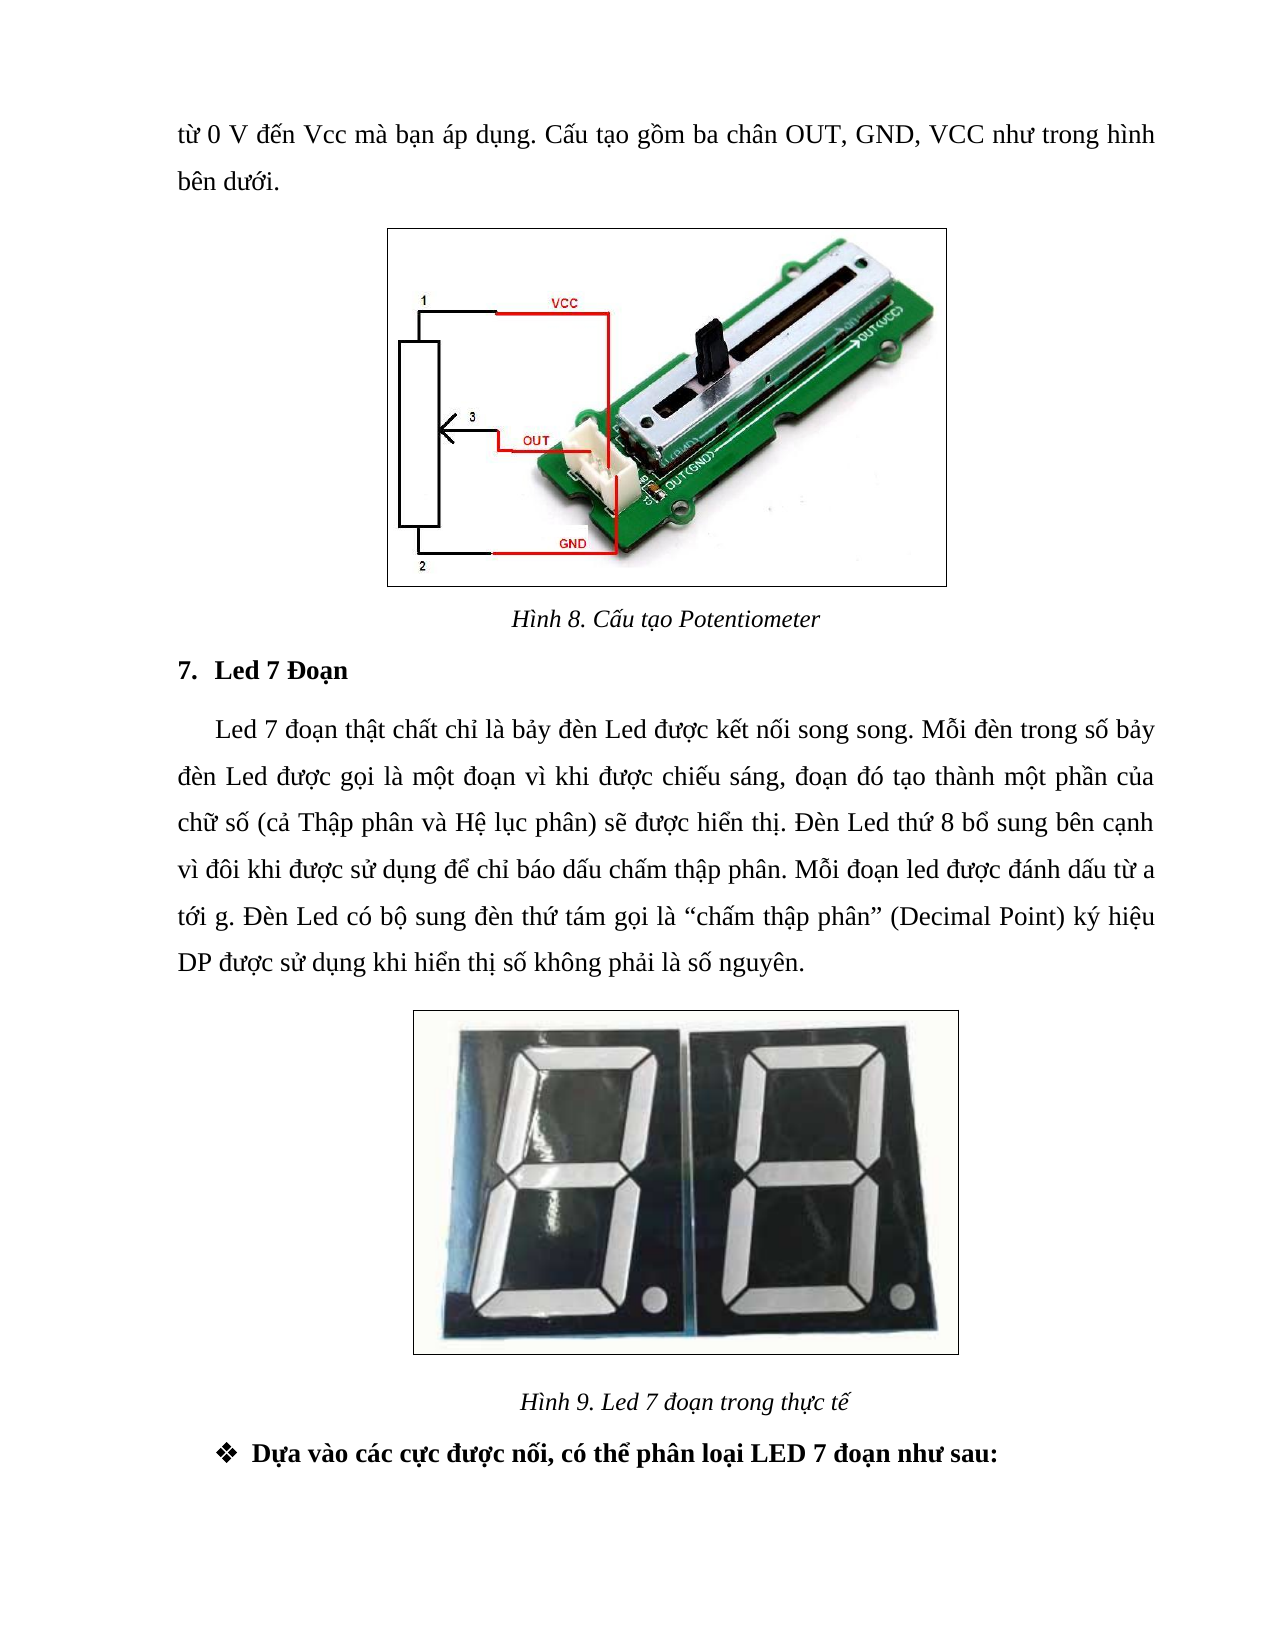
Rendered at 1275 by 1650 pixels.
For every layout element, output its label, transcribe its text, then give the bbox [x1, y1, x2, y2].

subtitle Led 7 Đoạn [177, 654, 1157, 685]
picture [414, 1011, 958, 1354]
text Hình . Led 7 đoạn trong thực tế [177, 1387, 1157, 1416]
text Led 7 đoạn thật chất chỉ là bảy đèn Led được kết nối song song. Mỗi đèn trong số bảy đèn Led được gọi là một đoạn vì khi được chiếu sáng, đoạn đó tạo thành một phần của chữ số (cả Thập phân và Hệ lục phân) sẽ được hiển thị. Đèn Led thứ 8 bổ sung bên cạnh vì đôi khi được sử dụng để chỉ báo dấu chấm thập phân. Mỗi đoạn led được đánh dấu từ a tới g. Đèn Led có bộ sung đèn thứ tám gọi là “chấm thập phân” (Decimal Point) ký hiệu DP được sử dụng khi hiển thị số không phải là số nguyên. [177, 713, 1157, 977]
picture [388, 229, 946, 586]
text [177, 118, 1157, 196]
text Hình . Cấu tạo Potentiometer [177, 604, 1157, 633]
list Dựa vào các cực được nối, có thể phân loại LED 7 đoạn như sau: [214, 1437, 1157, 1468]
